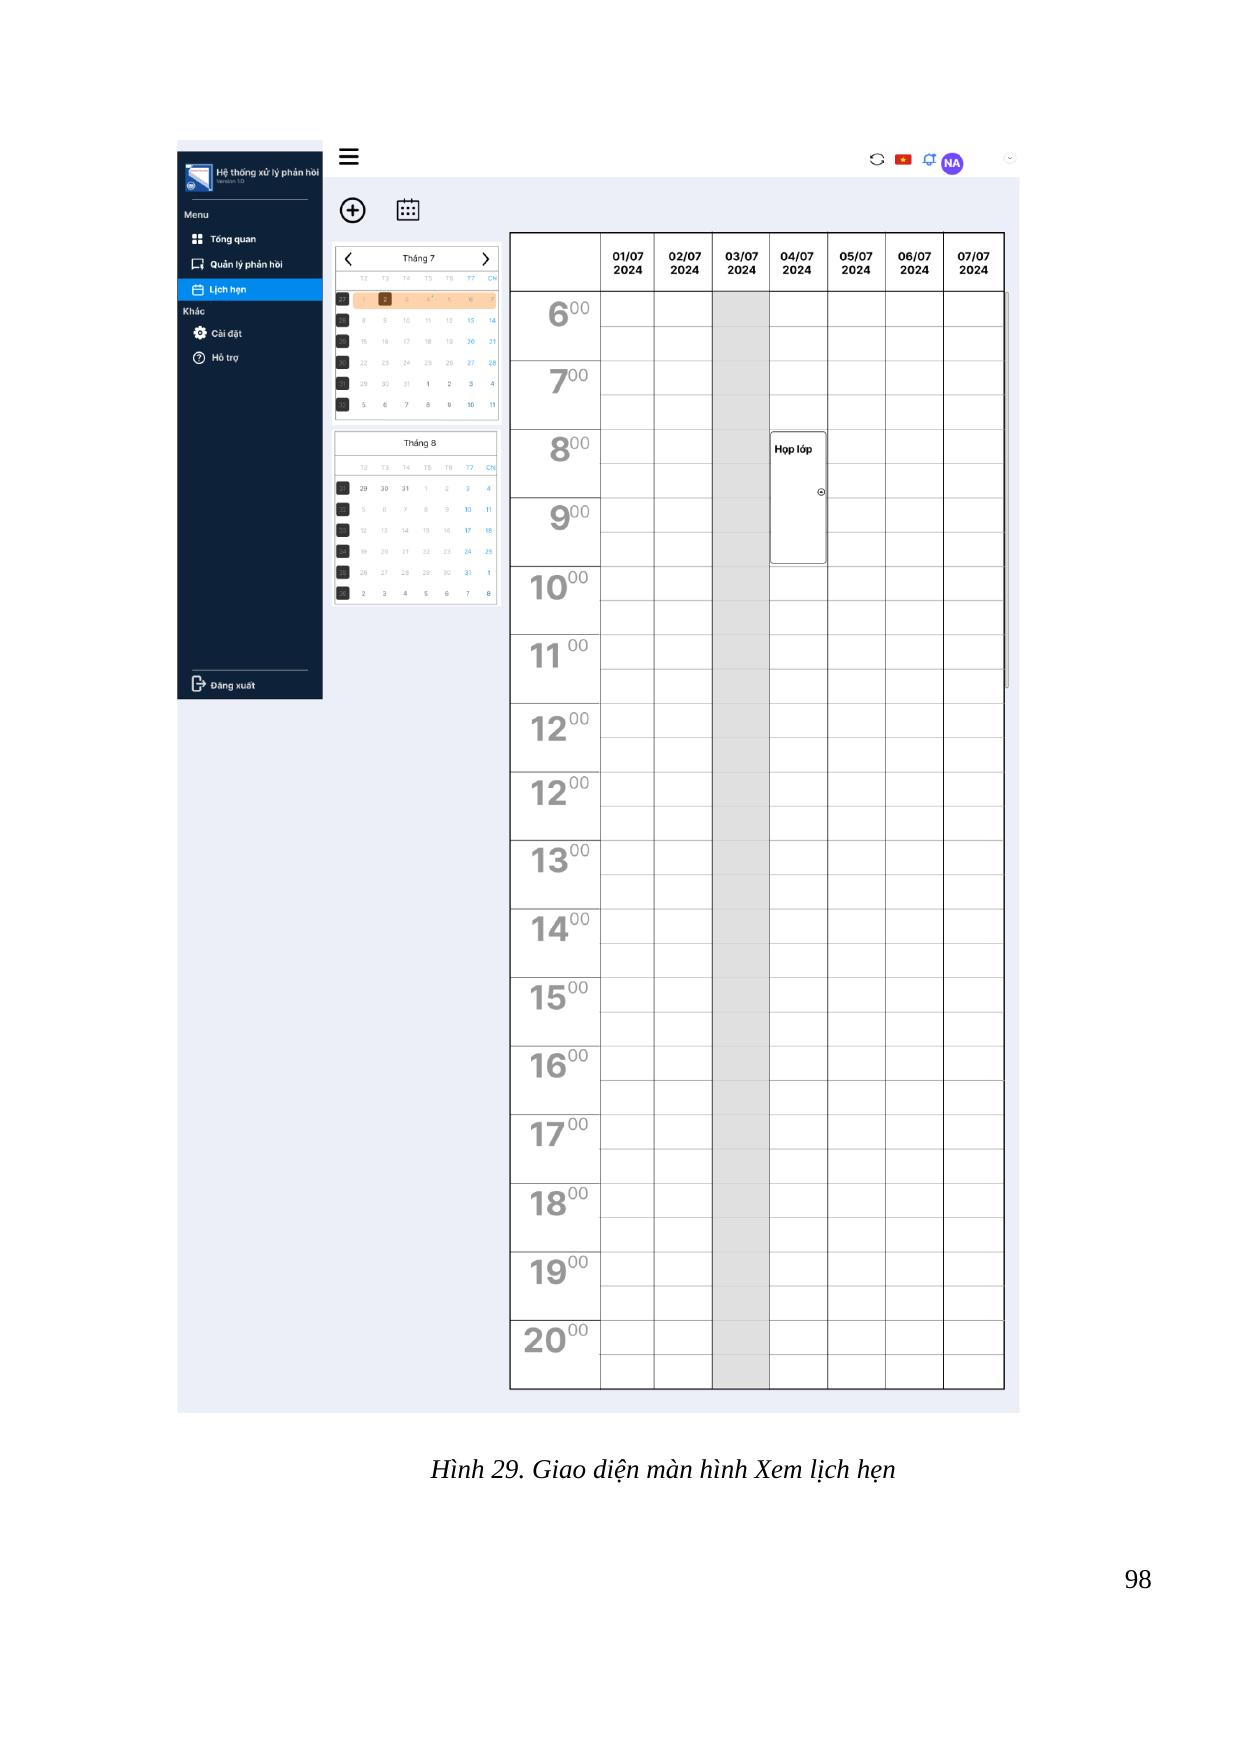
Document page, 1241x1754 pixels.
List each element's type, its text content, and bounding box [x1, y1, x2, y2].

picture [177, 140, 1020, 1413]
subtitle Hình 29. Giao diện màn hình Xem lịch hẹn [177, 1453, 1152, 1484]
